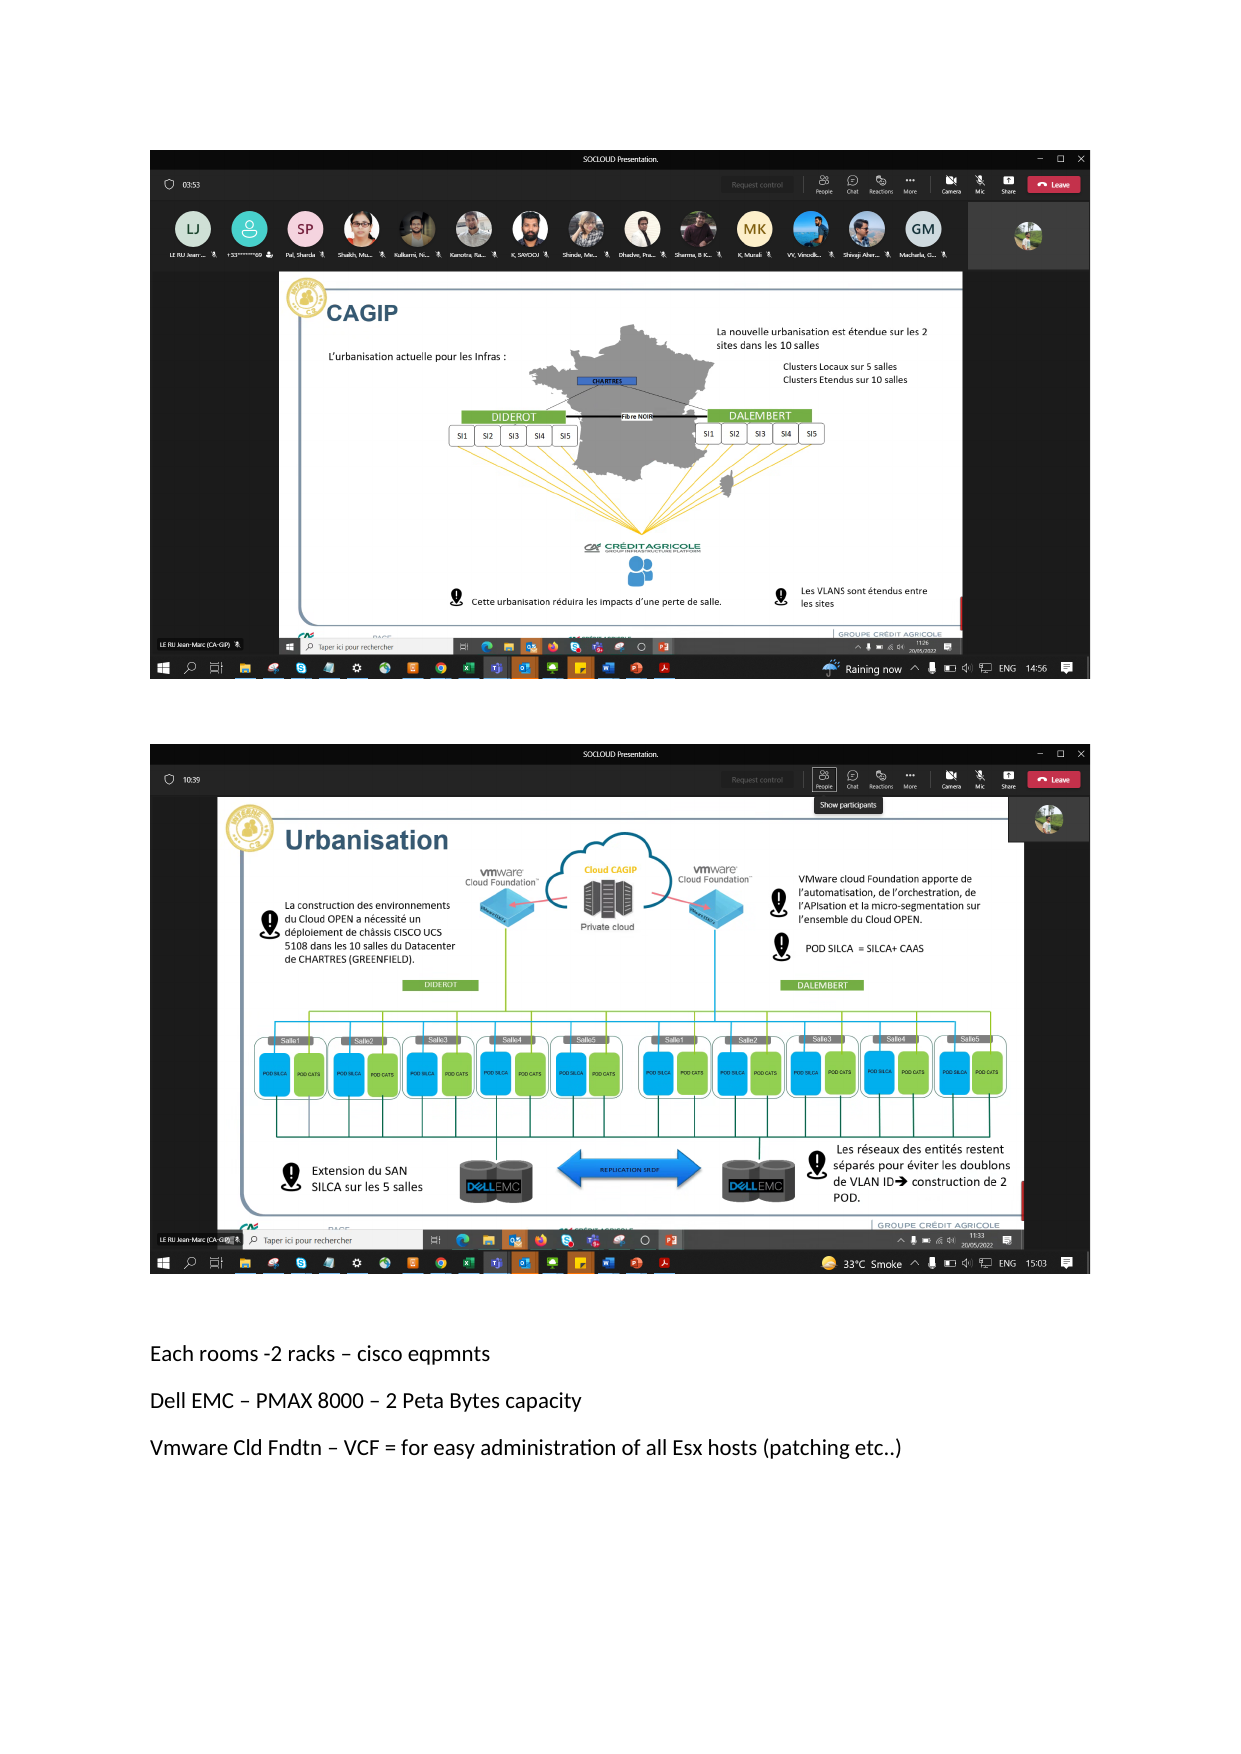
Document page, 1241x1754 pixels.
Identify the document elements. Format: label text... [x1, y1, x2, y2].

picture [150, 744, 1091, 1274]
text Dell EMC – PMAX 8000 – 2 Peta Bytes capacity [150, 1386, 1090, 1414]
picture [150, 150, 1091, 679]
text Each rooms -2 racks – cisco eqpmnts [150, 1339, 1090, 1367]
text Vmware Cld Fndtn – VCF = for easy administration of all Esx hosts (patching etc..) [150, 1433, 1090, 1461]
